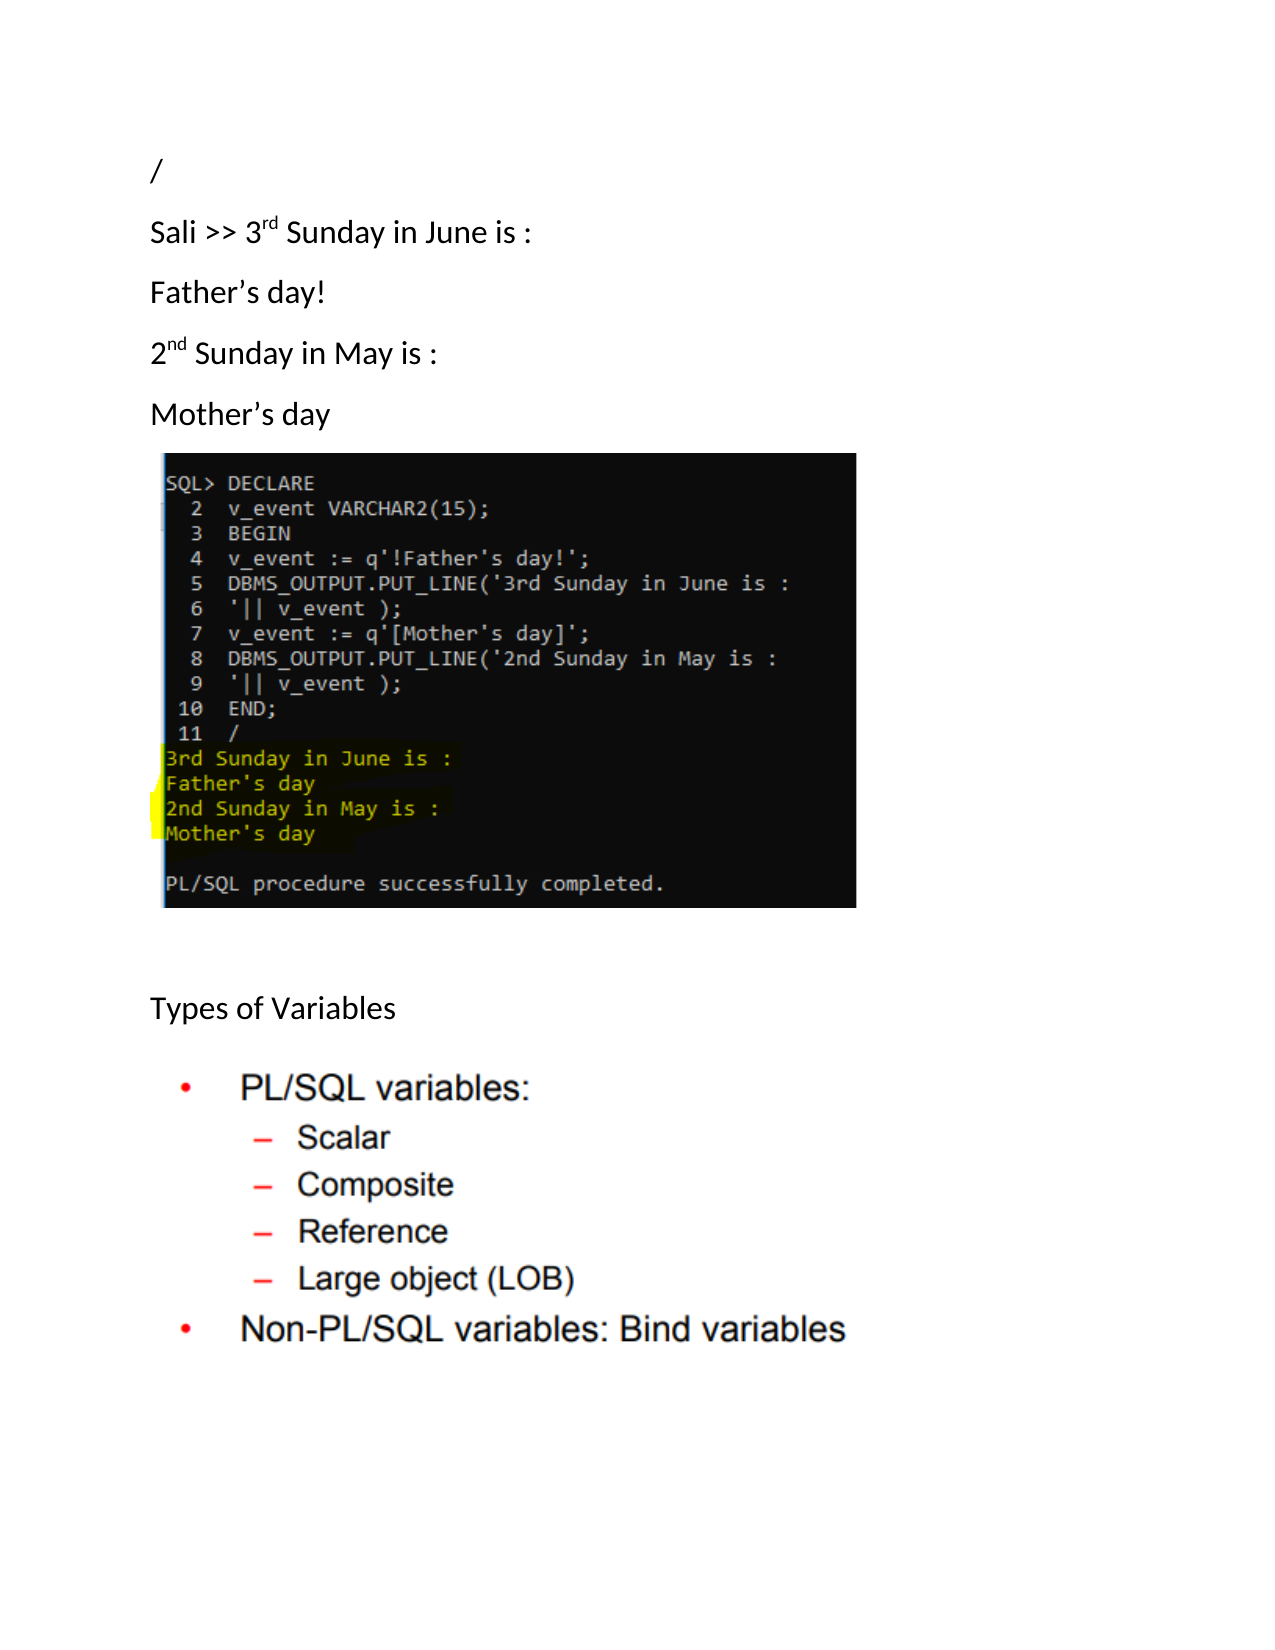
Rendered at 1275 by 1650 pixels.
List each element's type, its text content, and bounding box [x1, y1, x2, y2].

text 2nd Sunday in May is : [150, 332, 1125, 373]
picture [150, 1030, 901, 1412]
text Father’s day! [150, 271, 1125, 312]
text / [150, 150, 1125, 191]
text Mother’s day [150, 392, 1125, 433]
text Sali >> 3rd Sunday in June is : [150, 211, 1125, 251]
picture [150, 453, 857, 908]
